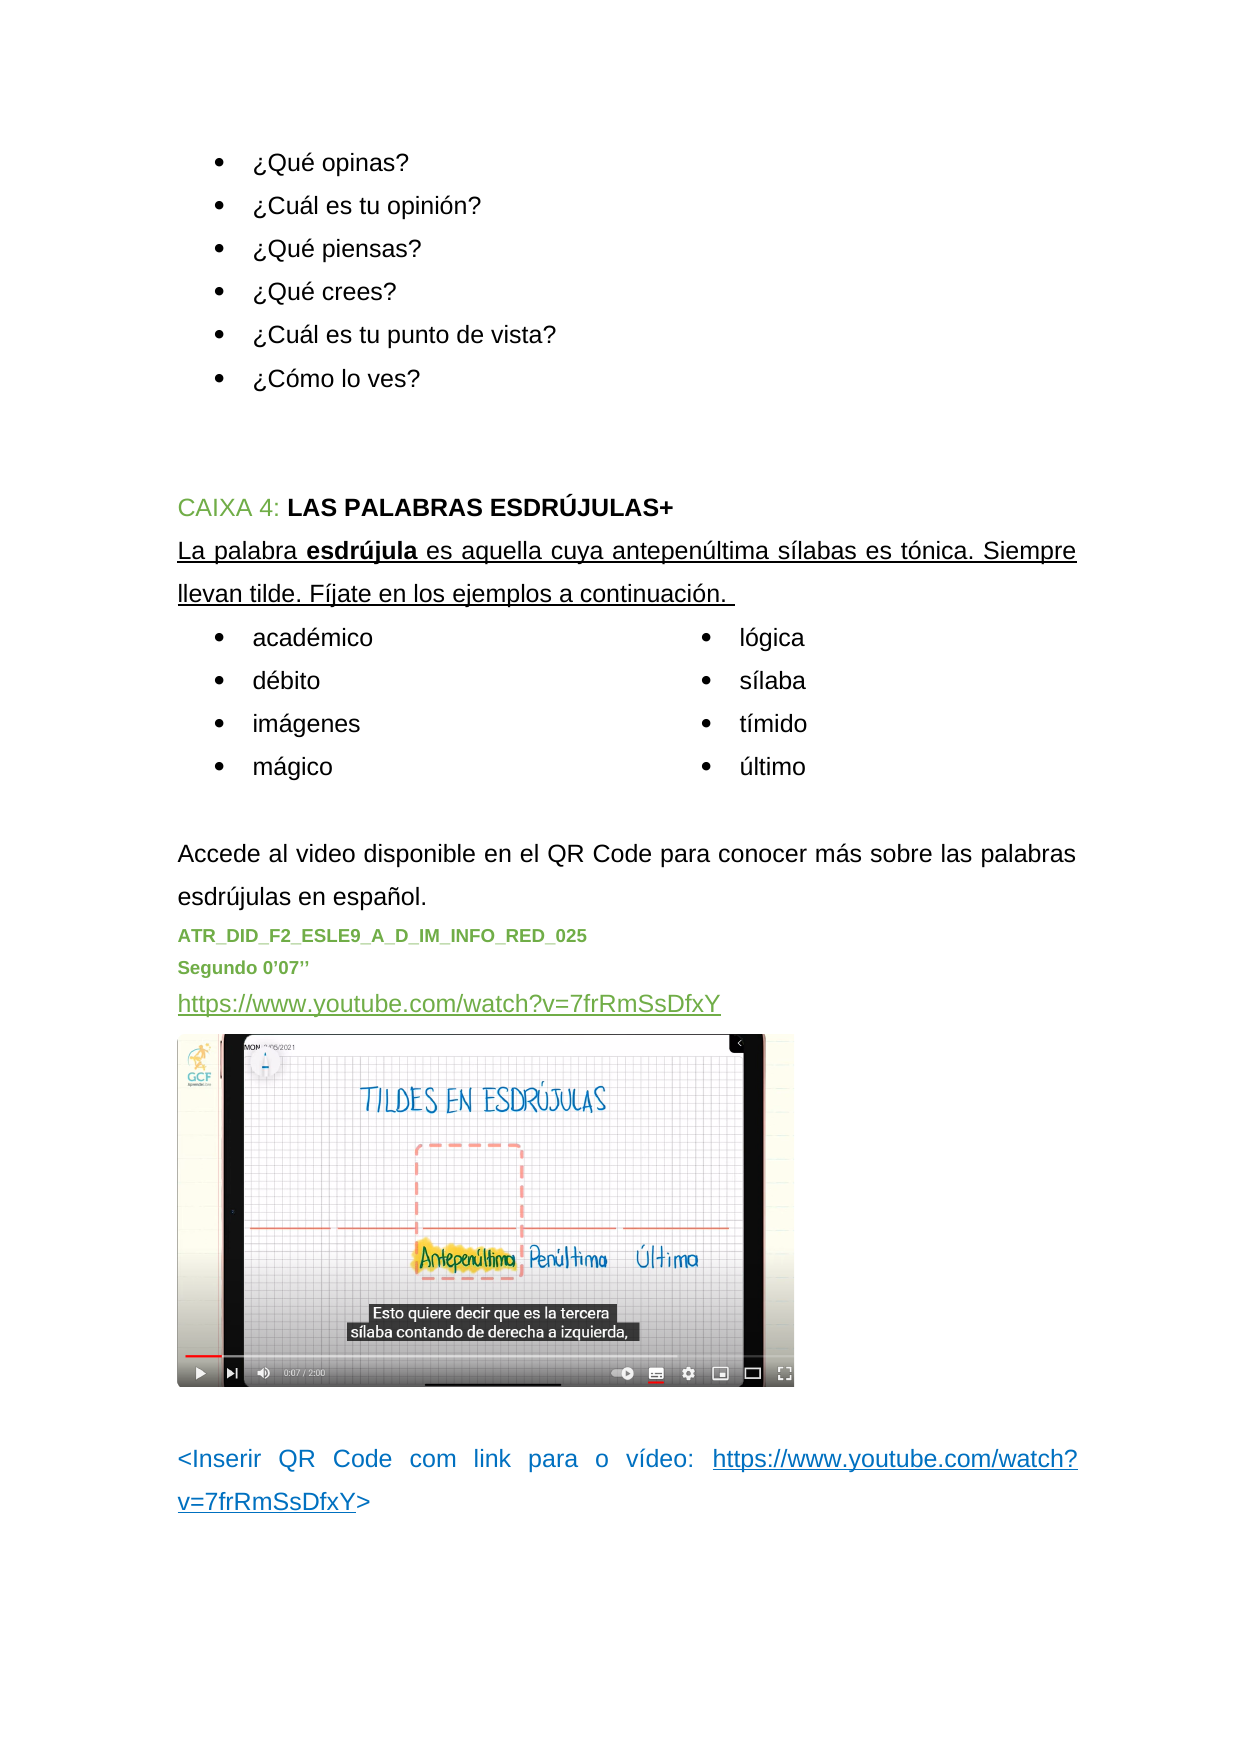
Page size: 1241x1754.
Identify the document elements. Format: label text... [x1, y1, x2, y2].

list imágenes [215, 709, 591, 738]
text La palabra esdrújula es aquella cuya antepenúltima sílabas es tónica. Siempre llevan tilde. Fíjate en los ejemplos a continuación. [177, 536, 1078, 608]
text <Inserir QR Code com link para o vídeo: https://www.youtube.com/watch?v=7frRmSsDfxY> [177, 1444, 1078, 1516]
text CAIXA 4: LAS PALABRAS ESDRÚJULAS+ [177, 493, 1078, 522]
list ¿Qué crees? [215, 277, 1078, 306]
list académico [215, 623, 591, 651]
text Segundo 0’07’’ [177, 957, 1078, 979]
list ¿Qué opinas? [215, 148, 1078, 176]
text https://www.youtube.com/watch?v=7frRmSsDfxY [177, 989, 1078, 1018]
list último [702, 752, 1078, 781]
list mágico [215, 752, 591, 781]
text Accede al video disponible en el QR Code para conocer más sobre las palabras esdrújulas en español. [177, 839, 1078, 911]
picture [177, 1032, 795, 1387]
list lógica [702, 623, 1078, 651]
list ¿Cuál es tu opinión? [215, 191, 1078, 220]
list ¿Cómo lo ves? [215, 364, 1078, 393]
list sílaba [702, 666, 1078, 695]
list ¿Cuál es tu punto de vista? [215, 321, 1078, 349]
list tímido [702, 709, 1078, 738]
list ¿Qué piensas? [215, 234, 1078, 263]
text ATR_DID_F2_ESLE9_A_D_IM_INFO_RED_025 [177, 925, 1078, 946]
list débito [215, 666, 591, 695]
